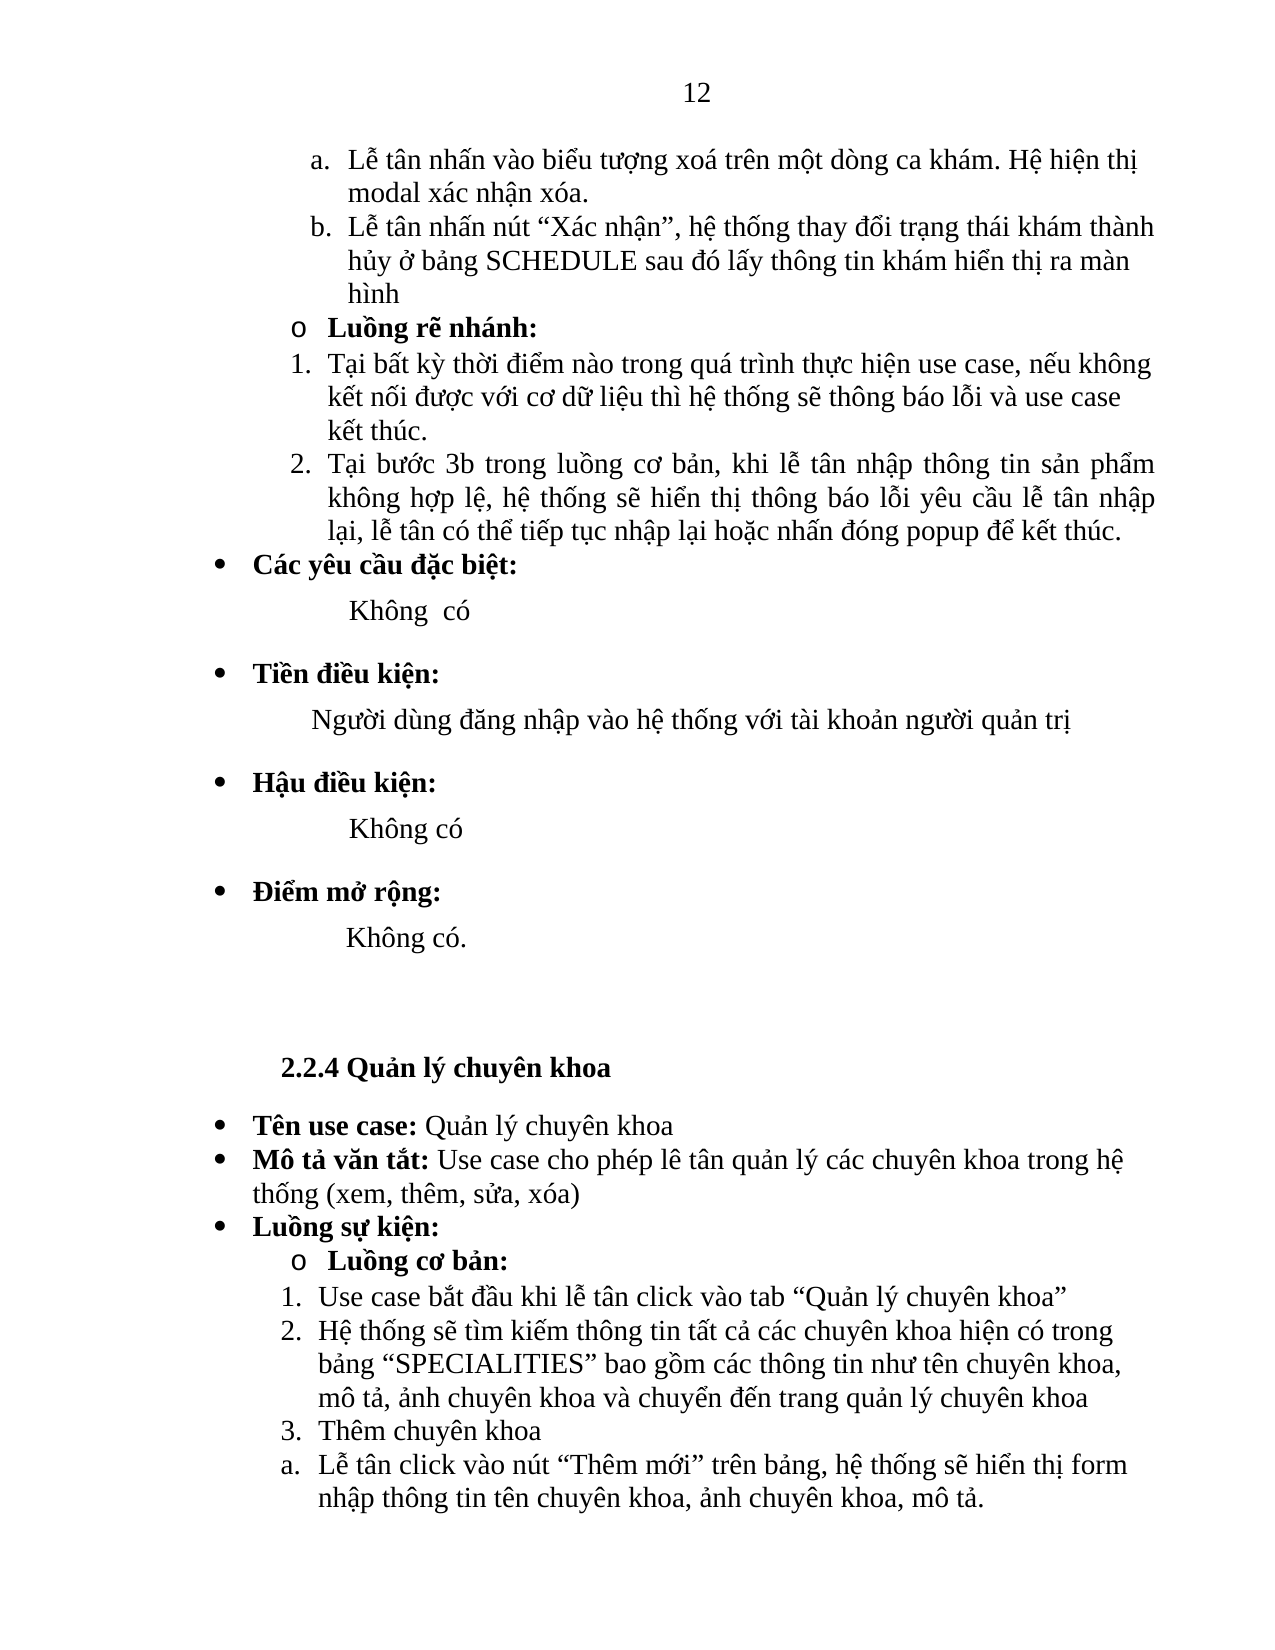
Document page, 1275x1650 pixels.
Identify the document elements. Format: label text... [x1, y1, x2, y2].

list Tại bất kỳ thời điểm nào trong quá trình thực hiện use case, nếu không kết nối được với cơ dữ liệu thì hệ thống sẽ thông báo lỗi và use case kết thúc. [290, 346, 1157, 446]
list Không có [290, 593, 1157, 627]
list Luồng sự kiện: [215, 1209, 1157, 1243]
list Luồng cơ bản: [290, 1243, 1157, 1279]
list Hậu điều kiện: [215, 765, 1157, 799]
list Lễ tân click vào nút “Thêm mới” trên bảng, hệ thống sẽ hiển thị form nhập thông tin tên chuyên khoa, ảnh chuyên khoa, mô tả. [280, 1447, 1157, 1514]
text Không có. [177, 920, 1157, 954]
list Use case bắt đầu khi lễ tân click vào tab “Quản lý chuyên khoa” [280, 1279, 1157, 1313]
list Thêm chuyên khoa [280, 1413, 1157, 1447]
list Tiền điều kiện: [215, 656, 1157, 690]
text Không có [290, 811, 1157, 845]
list Luồng rẽ nhánh: [290, 310, 1157, 346]
list Tại bước 3b trong luồng cơ bản, khi lễ tân nhập thông tin sản phẩm không hợp lệ, hệ thống sẽ hiển thị thông báo lỗi yêu cầu lễ tân nhập lại, lễ tân có thể tiếp tục nhập lại hoặc nhấn đóng popup để kết thúc. [290, 446, 1157, 547]
list Lễ tân nhấn vào biểu tượng xoá trên một dòng ca khám. Hệ hiện thị modal xác nhận xóa. [310, 142, 1157, 209]
list Người dùng đăng nhập vào hệ thống với tài khoản người quản trị [252, 702, 1157, 736]
list Lễ tân nhấn nút “Xác nhận”, hệ thống thay đổi trạng thái khám thành hủy ở bảng SCHEDULE sau đó lấy thông tin khám hiển thị ra màn hình [310, 209, 1157, 310]
list Điểm mở rộng: [215, 874, 1157, 908]
list Tên use case: Quản lý chuyên khoa [215, 1108, 1157, 1142]
list Hệ thống sẽ tìm kiếm thông tin tất cả các chuyên khoa hiện có trong bảng “SPECIALITIES” bao gồm các thông tin như tên chuyên khoa, mô tả, ảnh chuyên khoa và chuyển đến trang quản lý chuyên khoa [280, 1313, 1157, 1413]
list Mô tả văn tắt: Use case cho phép lê tân quản lý các chuyên khoa trong hệ thống (xem, thêm, sửa, xóa) [215, 1142, 1157, 1209]
list Các yêu cầu đặc biệt: [215, 547, 1157, 581]
subtitle 2.2.4 Quản lý chuyên khoa [222, 1050, 1157, 1083]
